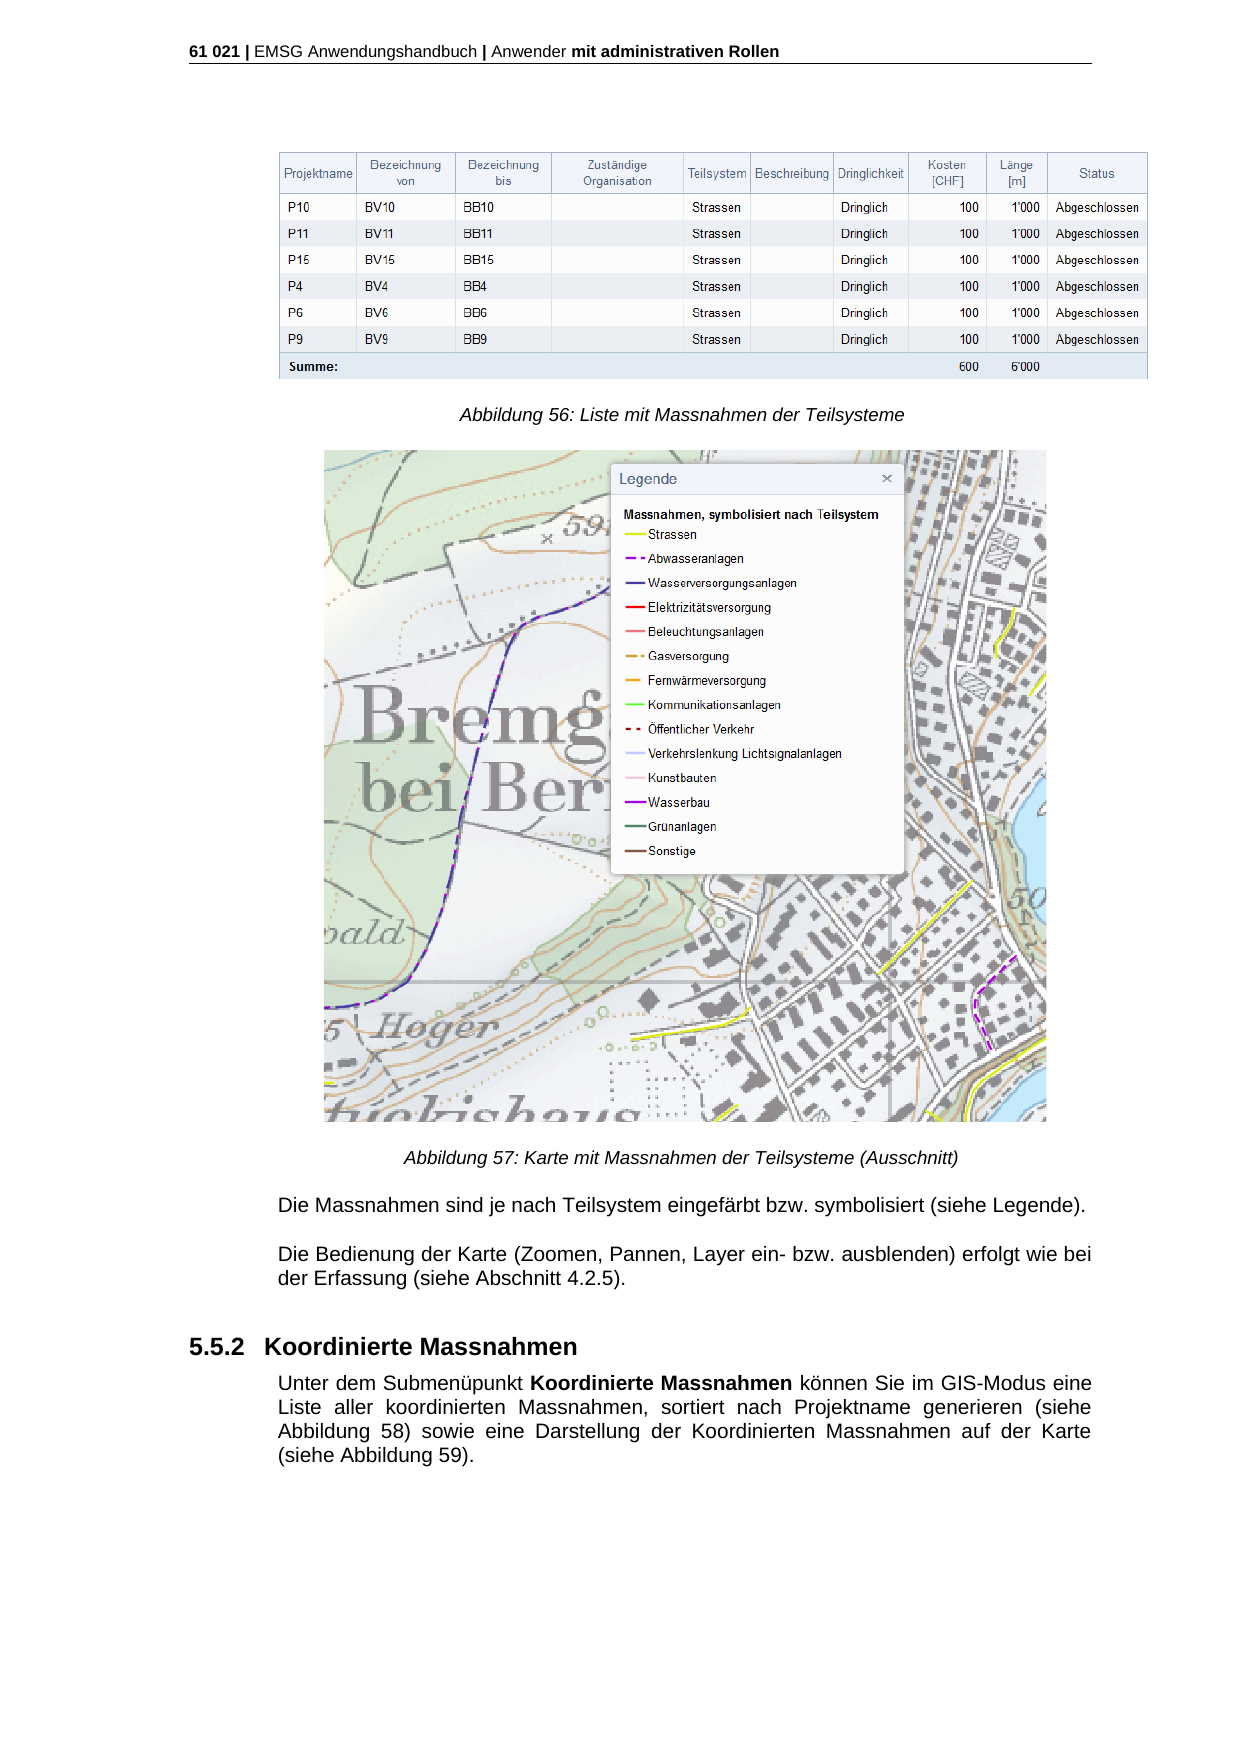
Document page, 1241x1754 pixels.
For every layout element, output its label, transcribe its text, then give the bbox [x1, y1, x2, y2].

subtitle Koordinierte Massnahmen [189, 1332, 1092, 1361]
picture [277, 147, 1152, 379]
text Die Massnahmen sind je nach Teilsystem eingefärbt bzw. symbolisiert (siehe Legende). [278, 1193, 1092, 1217]
picture [323, 450, 1047, 1122]
text Unter dem Submenüpunkt Koordinierte Massnahmen können Sie im GIS-Modus eine Liste aller koordinierten Massnahmen, sortiert nach Projektname generieren (siehe Abbildung 58) sowie eine Darstellung der Koordinierten Massnahmen auf der Karte (siehe Abbildung 59). [278, 1371, 1092, 1467]
text Abbildung 56: Liste mit Massnahmen der Teilsysteme [272, 404, 1092, 425]
text Die Bedienung der Karte (Zoomen, Pannen, Layer ein- bzw. ausblenden) erfolgt wie bei der Erfassung (siehe Abschnitt 4.2.5). [278, 1242, 1092, 1290]
text Abbildung 57: Karte mit Massnahmen der Teilsysteme (Ausschnitt) [272, 1147, 1092, 1168]
